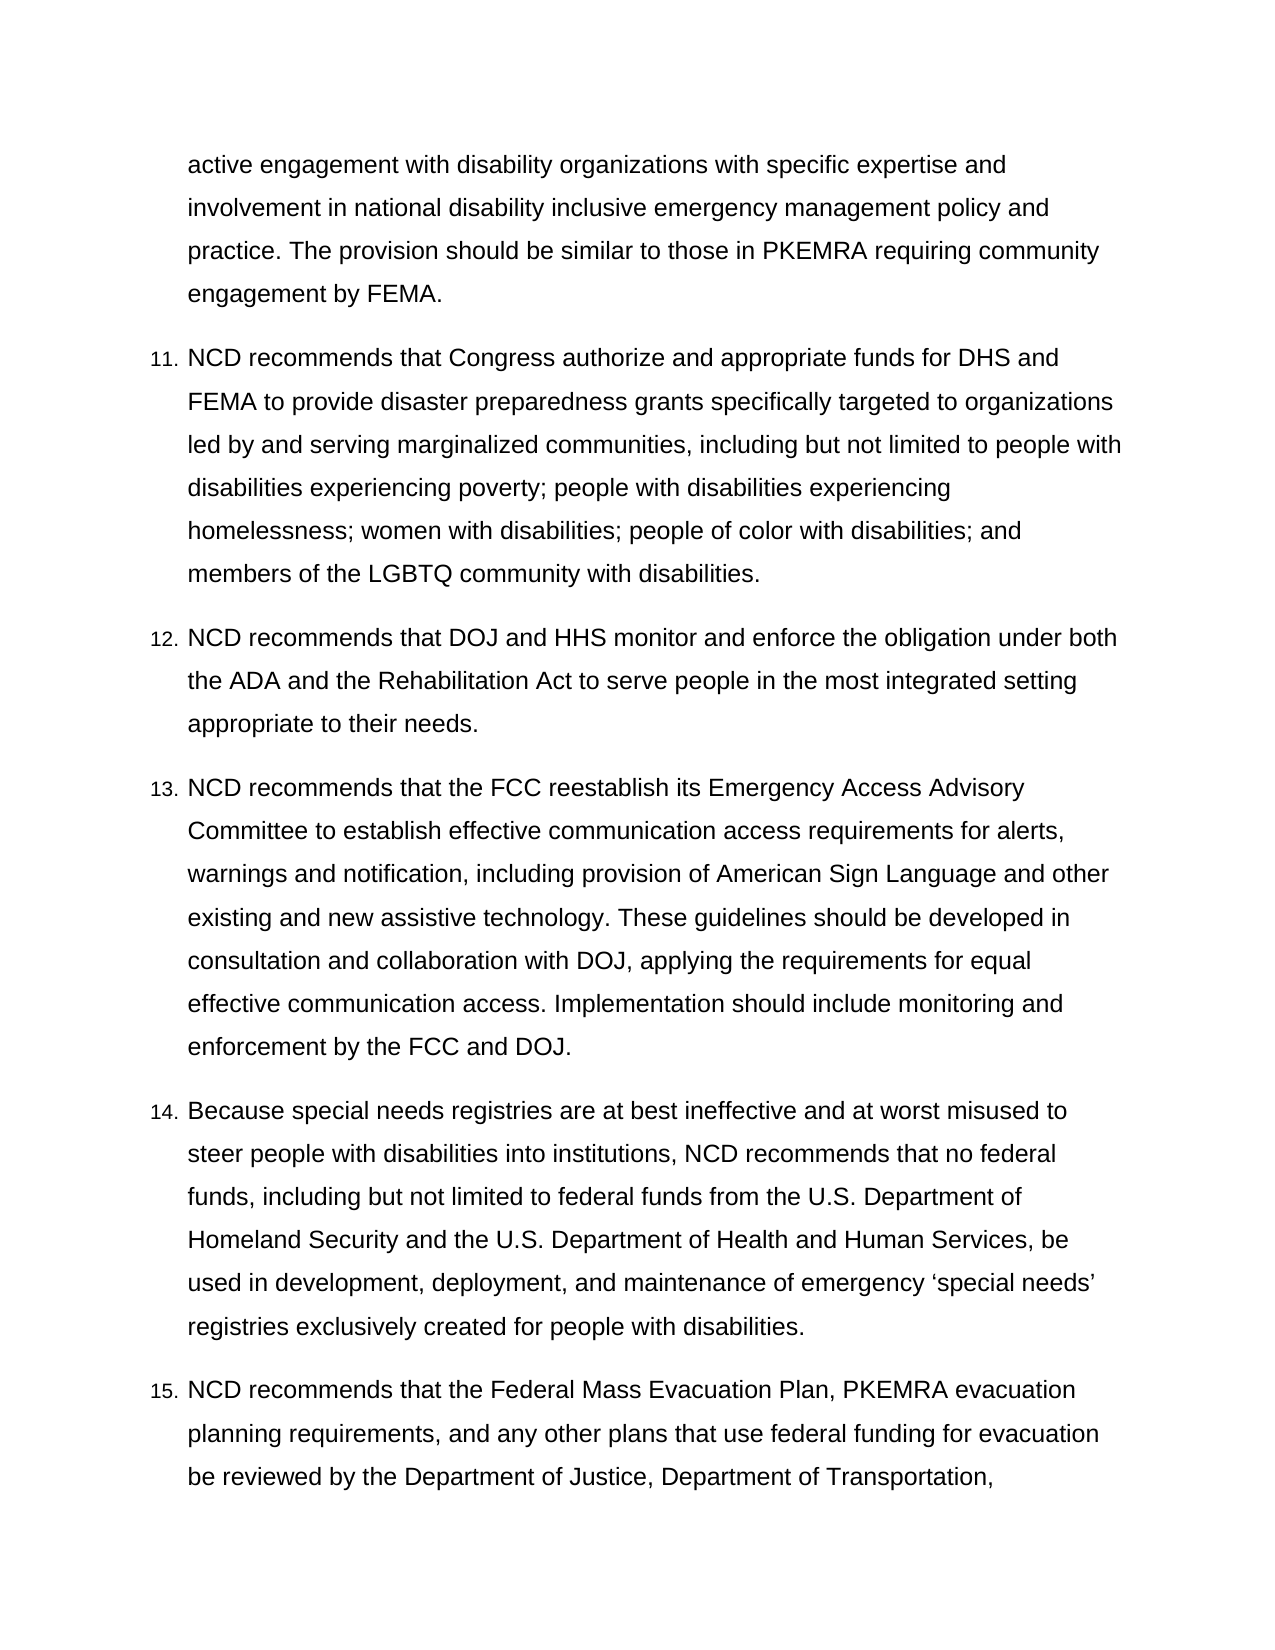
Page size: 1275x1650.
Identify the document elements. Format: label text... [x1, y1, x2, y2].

list NCD recommends that Congress authorize and appropriate funds for DHS and FEMA to provide disaster preparedness grants specifically targeted to organizations led by and serving marginalized communities, including but not limited to people with disabilities experiencing poverty; people with disabilities experiencing homelessness; women with disabilities; people of color with disabilities; and members of the LGBTQ community with disabilities. [150, 343, 1125, 588]
list NCD recommends that the FCC reestablish its Emergency Access Advisory Committee to establish effective communication access requirements for alerts, warnings and notification, including provision of American Sign Language and other existing and new assistive technology. These guidelines should be developed in consultation and collaboration with DOJ, applying the requirements for equal effective communication access. Implementation should include monitoring and enforcement by the FCC and DOJ. [150, 773, 1125, 1061]
list Because special needs registries are at best ineffective and at worst misused to steer people with disabilities into institutions, NCD recommends that no federal funds, including but not limited to federal funds from the U.S. Department of Homeland Security and the U.S. Department of Health and Human Services, be used in development, deployment, and maintenance of emergency ‘special needs’ registries exclusively created for people with disabilities. [150, 1096, 1125, 1340]
list NCD recommends that DOJ and HHS monitor and enforce the obligation under both the ADA and the Rehabilitation Act to serve people in the most integrated setting appropriate to their needs. [150, 623, 1125, 738]
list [150, 150, 1125, 308]
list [150, 1375, 1125, 1490]
